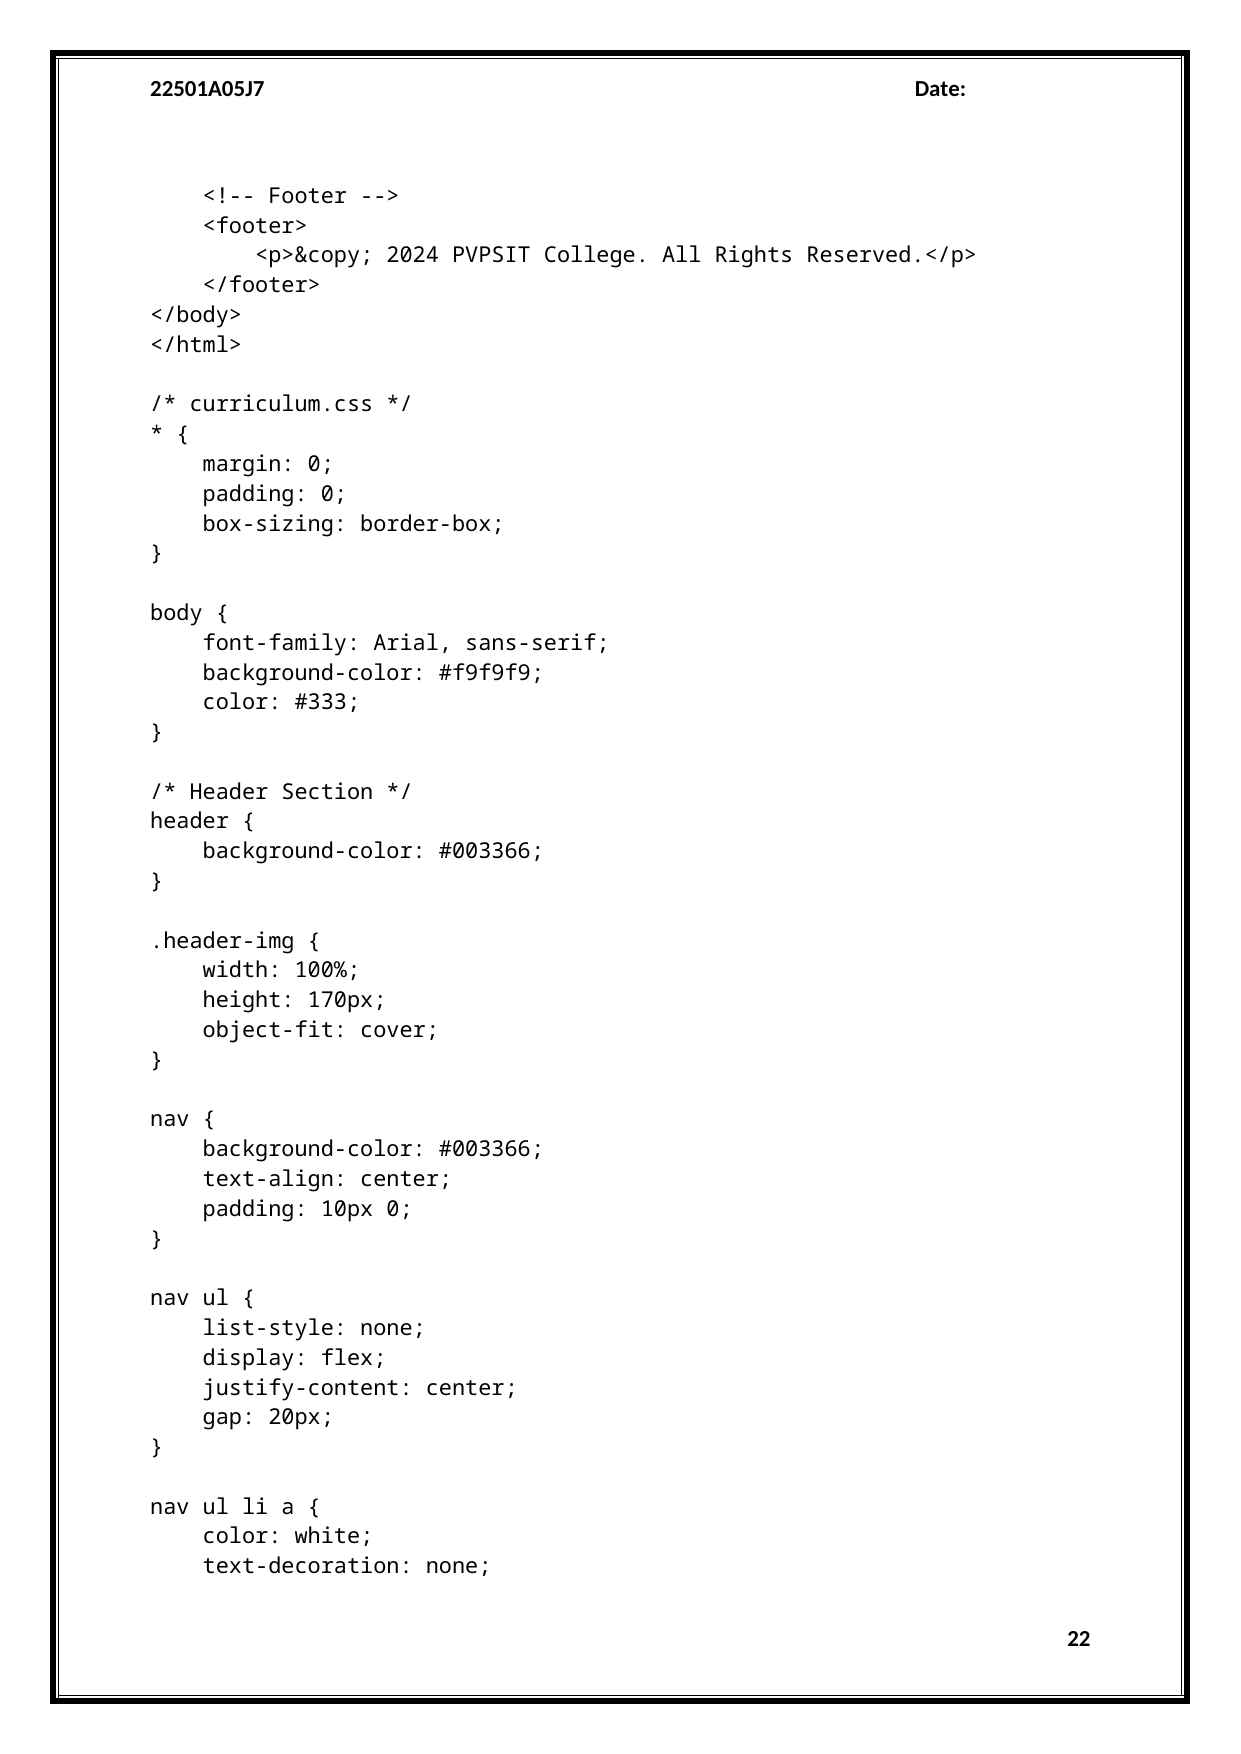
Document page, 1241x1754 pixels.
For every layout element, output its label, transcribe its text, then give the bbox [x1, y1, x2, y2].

text </body> [150, 299, 1090, 329]
text <p>&copy; 2024 PVPSIT College. All Rights Reserved.</p> [150, 239, 1090, 269]
text padding: 10px 0; [150, 1193, 1090, 1222]
text text-align: center; [150, 1163, 1090, 1193]
text height: 170px; [150, 984, 1090, 1014]
text header { [150, 805, 1090, 835]
text } [150, 865, 1090, 895]
text </html> [150, 329, 1090, 358]
text margin: 0; [150, 448, 1090, 478]
text display: flex; [150, 1342, 1090, 1371]
text nav ul { [150, 1282, 1090, 1312]
text * { [150, 418, 1090, 448]
text nav { [150, 1103, 1090, 1133]
text justify-content: center; [150, 1371, 1090, 1401]
text color: #333; [150, 686, 1090, 716]
text color: white; [150, 1520, 1090, 1550]
text gap: 20px; [150, 1401, 1090, 1431]
text list-style: none; [150, 1312, 1090, 1342]
text body { [150, 597, 1090, 627]
text } [150, 716, 1090, 746]
text } [150, 1431, 1090, 1461]
text } [150, 1222, 1090, 1252]
text background-color: #003366; [150, 1133, 1090, 1163]
text /* Header Section */ [150, 776, 1090, 805]
text width: 100%; [150, 954, 1090, 984]
text background-color: #003366; [150, 835, 1090, 865]
text background-color: #f9f9f9; [150, 656, 1090, 686]
text nav ul li a { [150, 1491, 1090, 1520]
text } [150, 537, 1090, 567]
text .header-img { [150, 924, 1090, 954]
text } [150, 1044, 1090, 1073]
text text-decoration: none; [150, 1550, 1090, 1580]
text box-sizing: border-box; [150, 507, 1090, 537]
text <footer> [150, 209, 1090, 239]
text font-family: Arial, sans-serif; [150, 627, 1090, 656]
text /* curriculum.css */ [150, 388, 1090, 418]
text <!-- Footer --> [150, 180, 1090, 209]
text padding: 0; [150, 478, 1090, 507]
text </footer> [150, 269, 1090, 299]
text object-fit: cover; [150, 1014, 1090, 1044]
